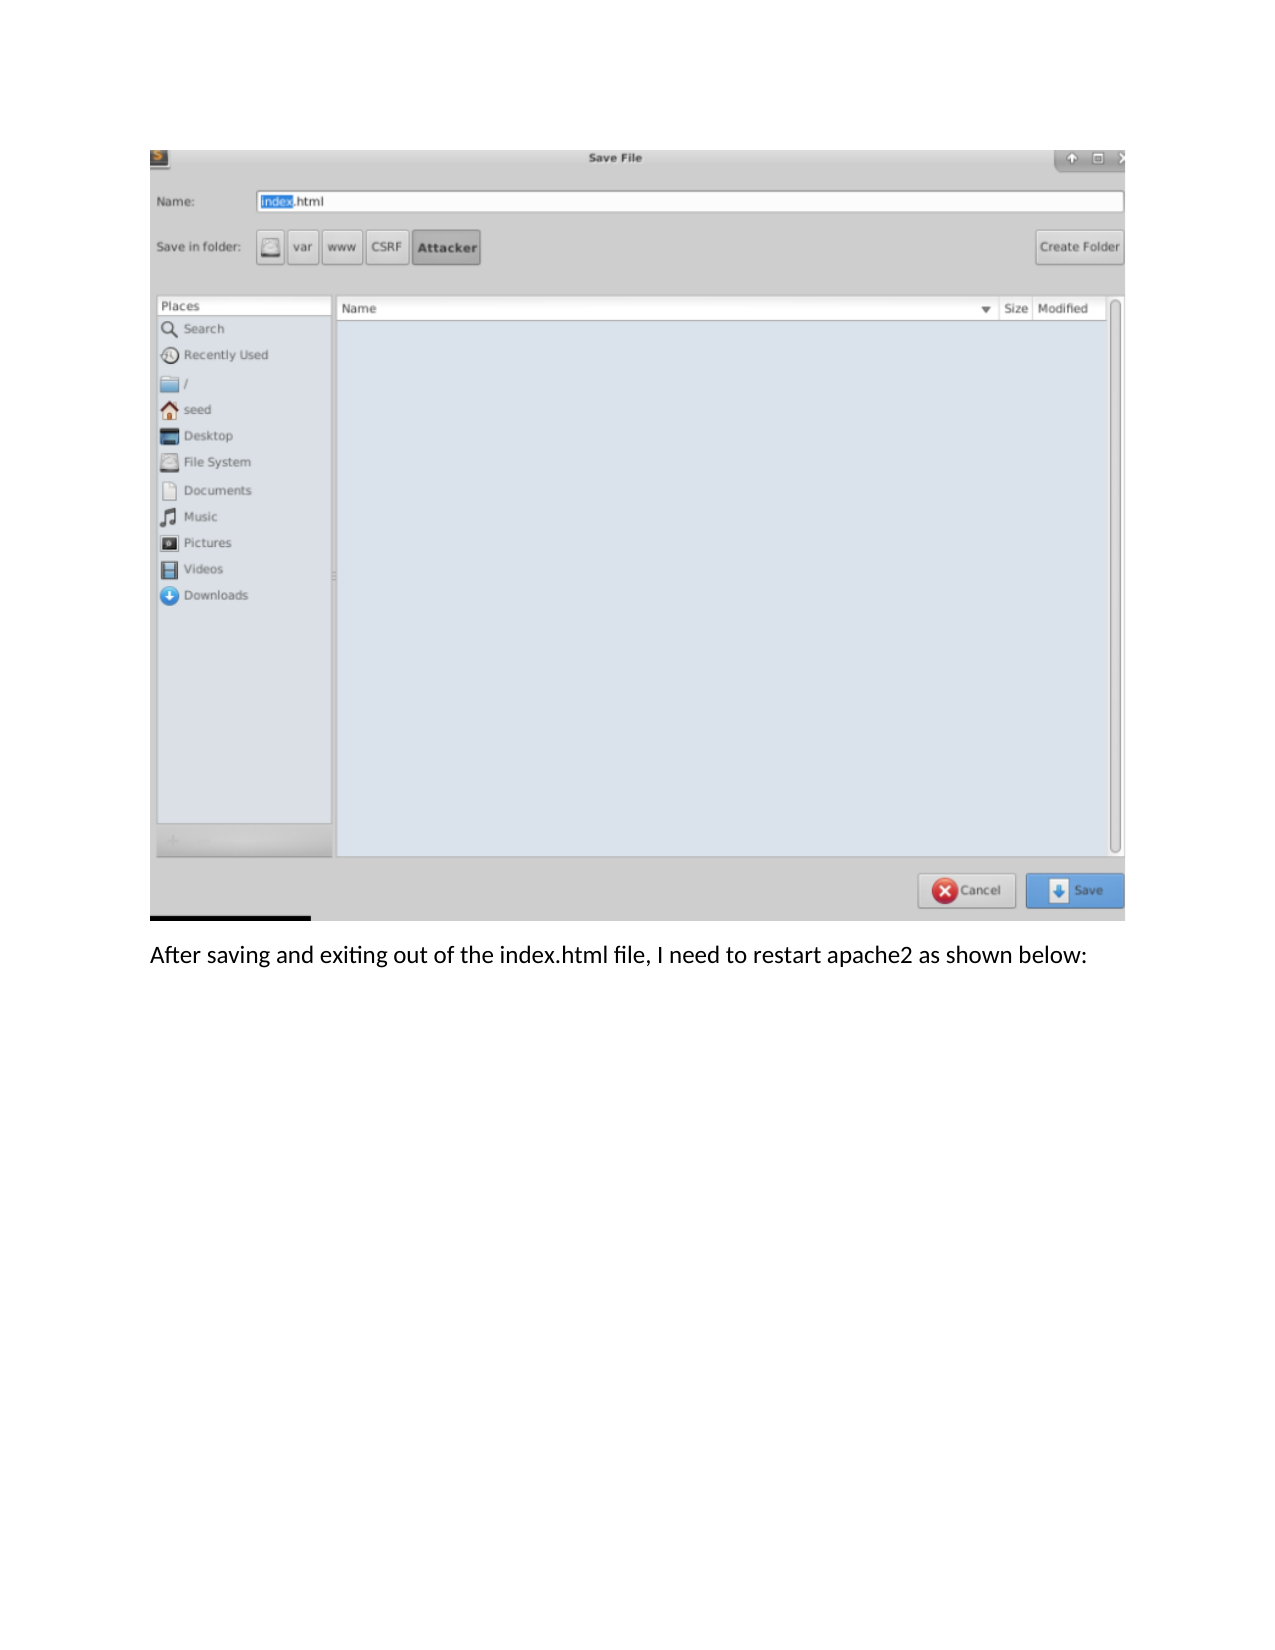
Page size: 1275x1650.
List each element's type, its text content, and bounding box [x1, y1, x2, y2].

text After saving and exiting out of the index.html file, I need to restart apache2 as shown below: [150, 939, 1125, 969]
picture [150, 150, 1125, 921]
